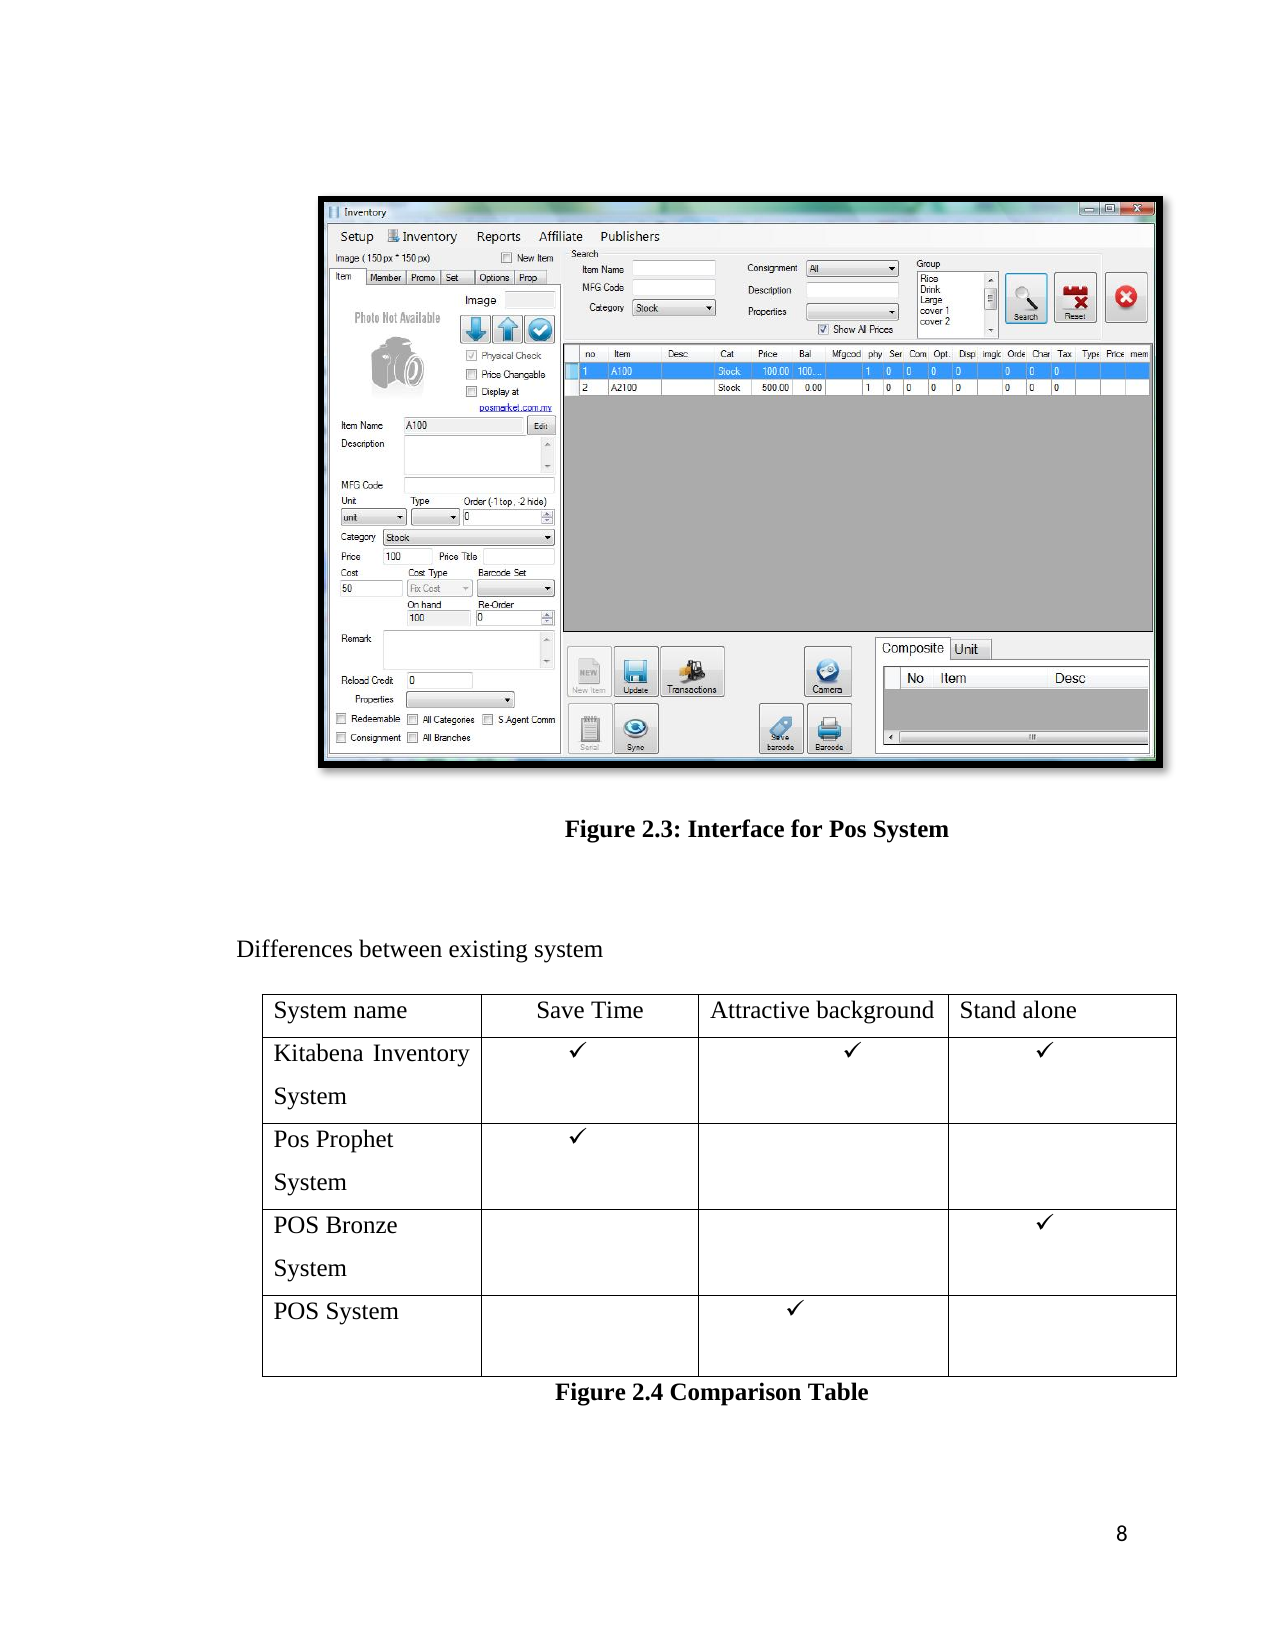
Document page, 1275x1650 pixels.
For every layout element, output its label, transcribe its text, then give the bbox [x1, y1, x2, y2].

table_cell [482, 1124, 698, 1209]
table_cell Kitabena Inventory System [263, 1038, 481, 1123]
table_cell [699, 1210, 948, 1295]
list Figure 2.4 Comparison Table [349, 1377, 1127, 1406]
table_header Save Time [482, 995, 698, 1037]
table_cell [949, 1210, 1176, 1295]
picture [324, 202, 1156, 761]
table_cell [949, 1124, 1176, 1209]
text Figure 2.3: Interface for Pos System [311, 814, 1127, 843]
table_cell [699, 1296, 948, 1376]
table_cell [482, 1038, 698, 1123]
table_cell [699, 1038, 948, 1123]
table_cell [949, 1038, 1176, 1123]
table_header Attractive background [699, 995, 948, 1037]
table_cell [949, 1296, 1176, 1376]
table_cell POS Bronze System [263, 1210, 481, 1295]
table_cell Pos Prophet System [263, 1124, 481, 1209]
table_cell [699, 1124, 948, 1209]
table_cell POS System [263, 1296, 481, 1376]
table_header Stand alone [949, 995, 1176, 1037]
table_header System name [263, 995, 481, 1037]
table_cell [482, 1296, 698, 1376]
table_cell [482, 1210, 698, 1295]
text Differences between existing system [236, 934, 1127, 963]
